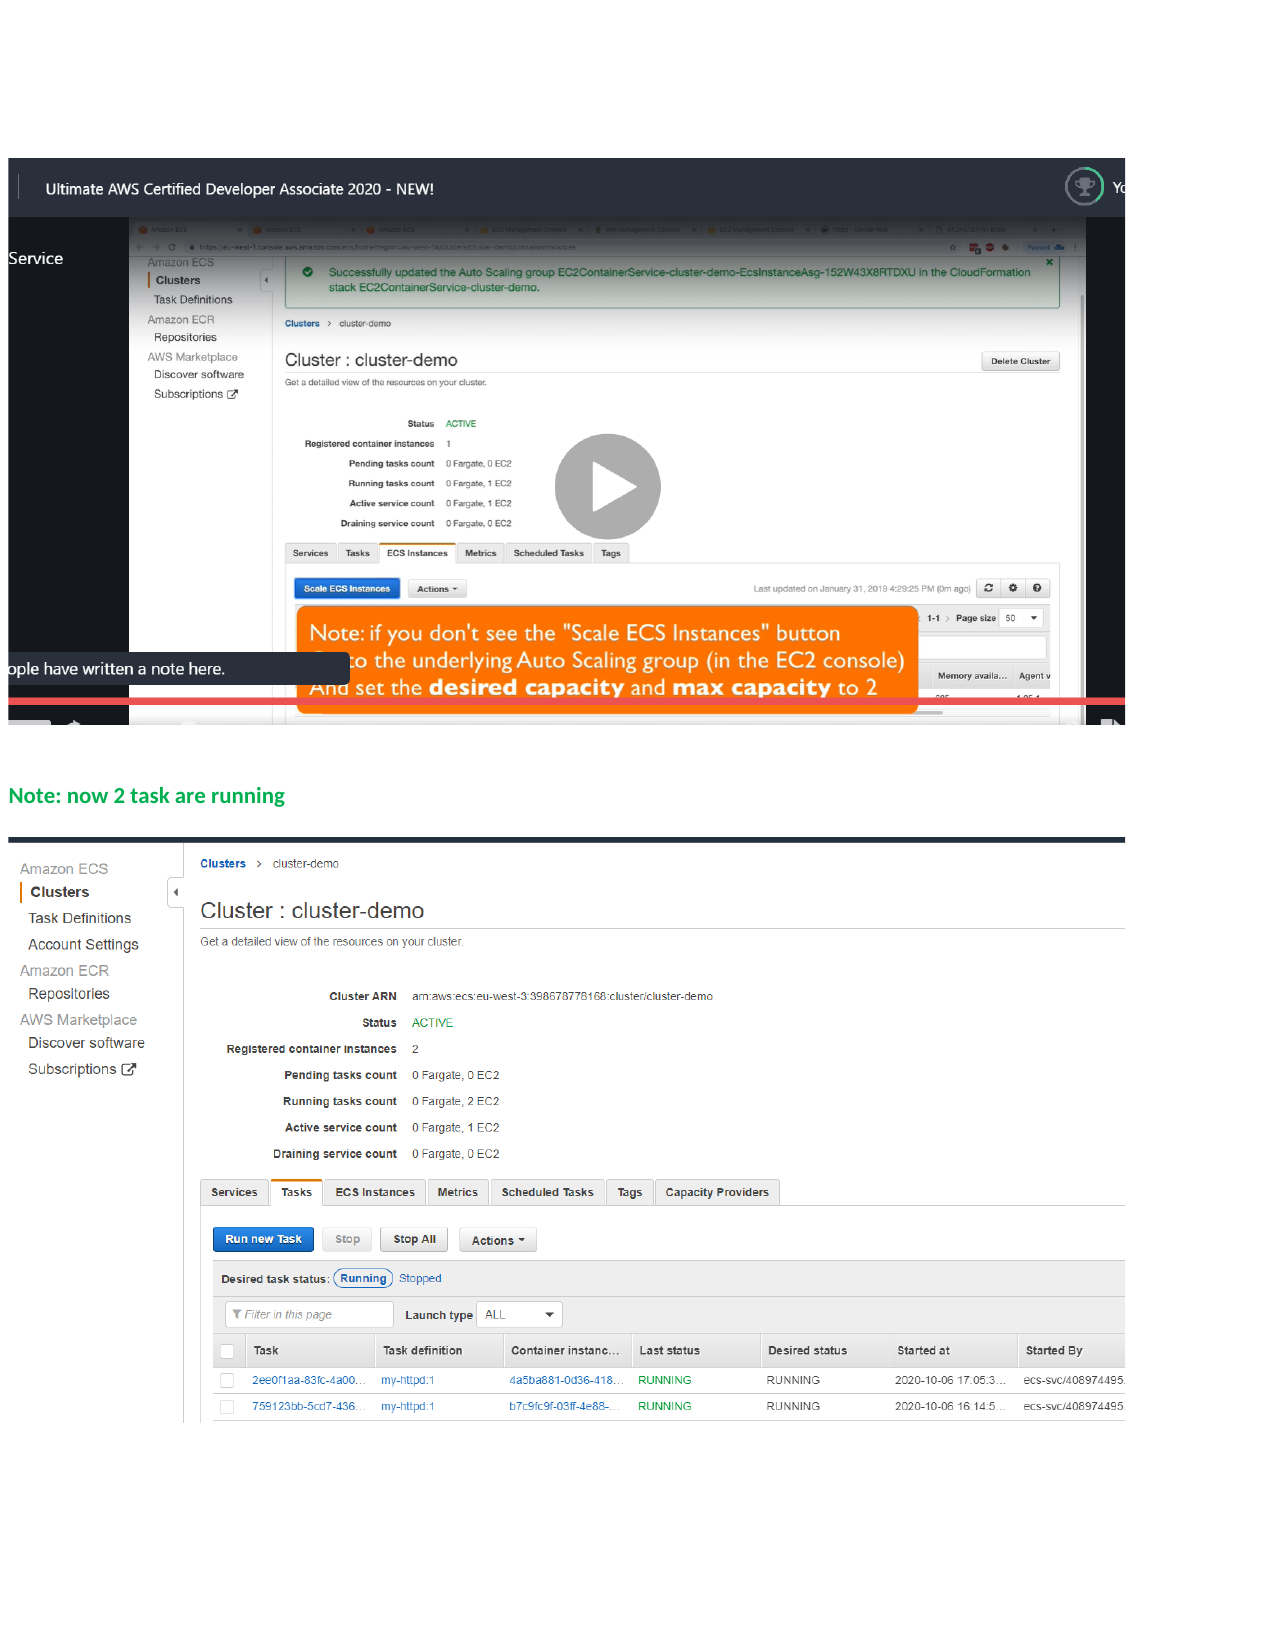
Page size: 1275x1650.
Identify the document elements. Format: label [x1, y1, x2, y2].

table_cell [0, 150, 1125, 1459]
picture [8, 837, 1125, 1423]
picture [8, 158, 1125, 725]
